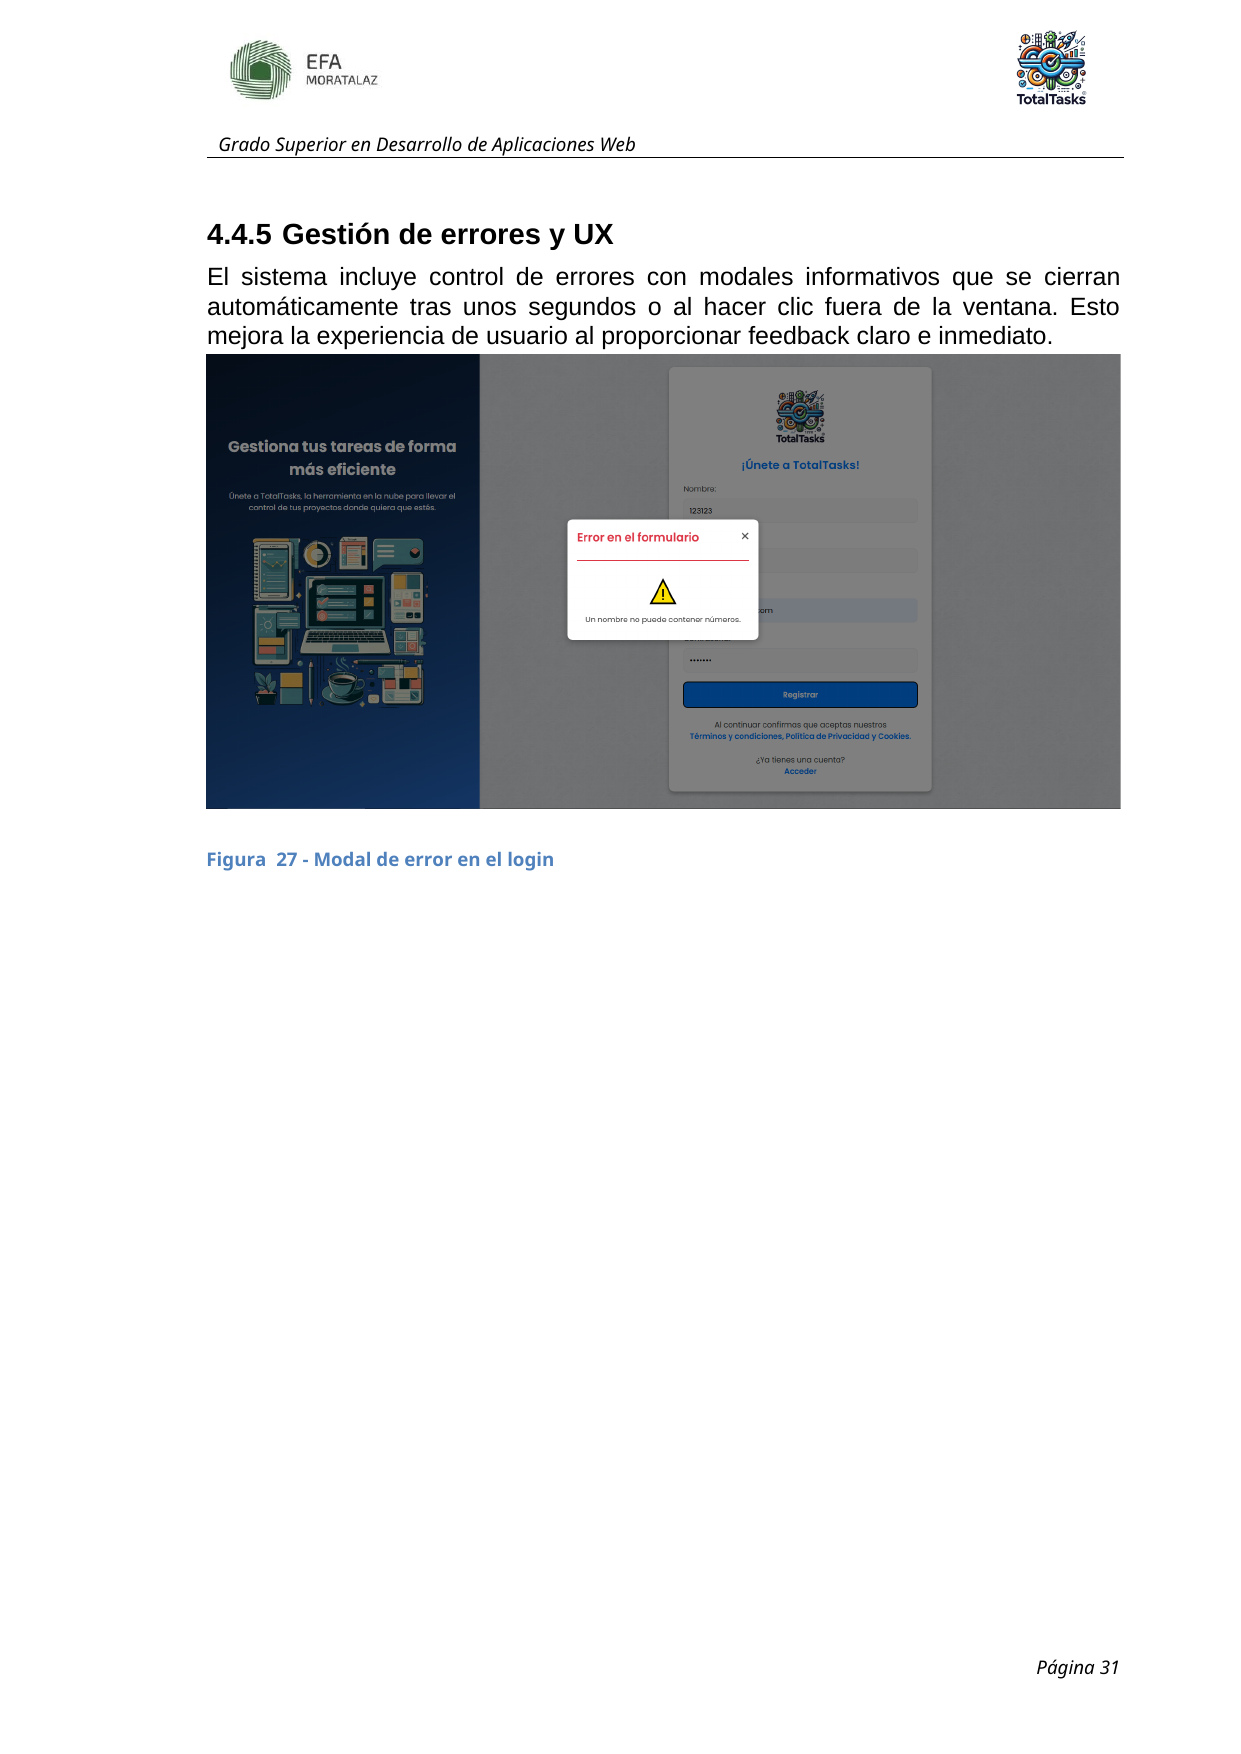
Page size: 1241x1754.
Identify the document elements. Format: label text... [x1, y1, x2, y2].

subtitle Gestión de errores y UX [207, 221, 1122, 250]
picture [206, 21, 410, 117]
text El sistema incluye control de errores con modales informativos que se cierran automáticamente tras unos segundos o al hacer clic fuera de la ventana. Esto mejora la experiencia de usuario al proporcionar feedback claro e inmediato. [207, 262, 1122, 350]
picture [206, 354, 1121, 809]
picture [1000, 18, 1103, 120]
